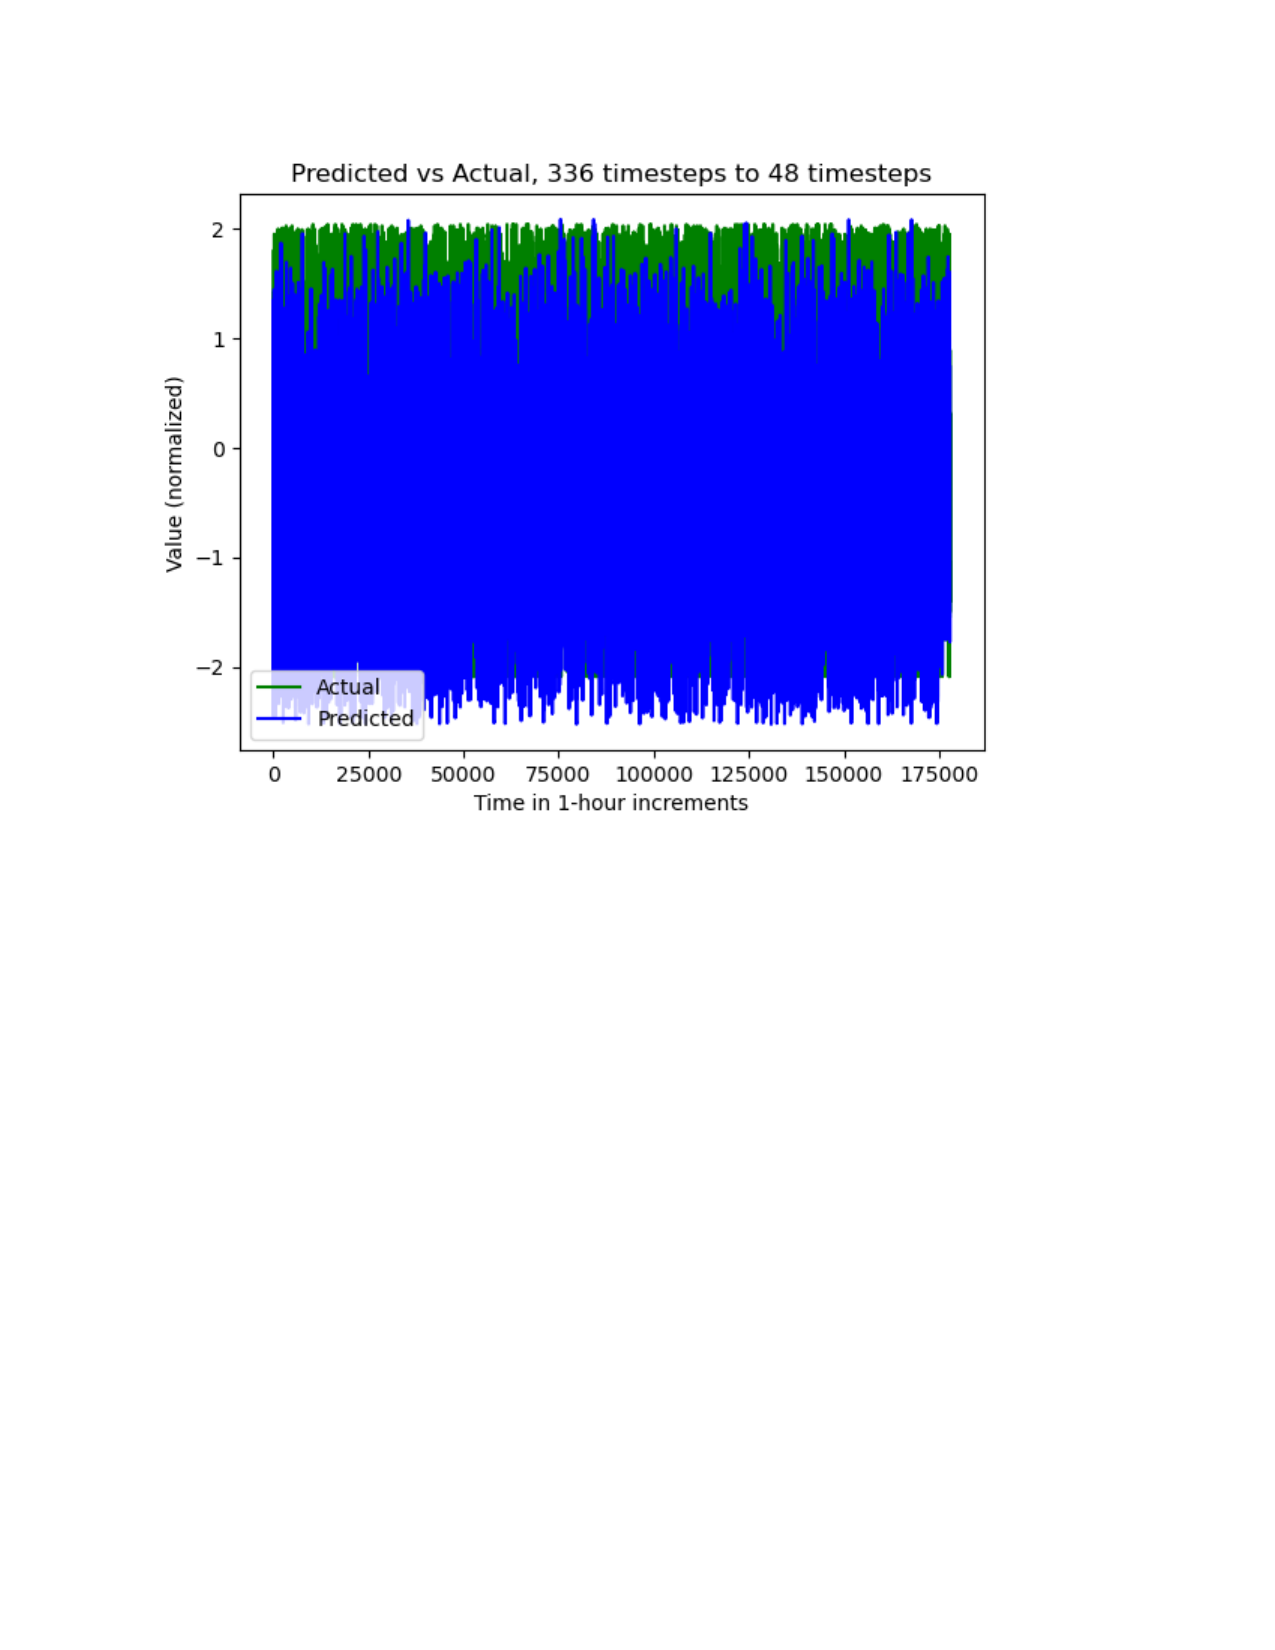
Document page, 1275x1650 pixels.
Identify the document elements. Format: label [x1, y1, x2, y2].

picture [150, 150, 998, 830]
